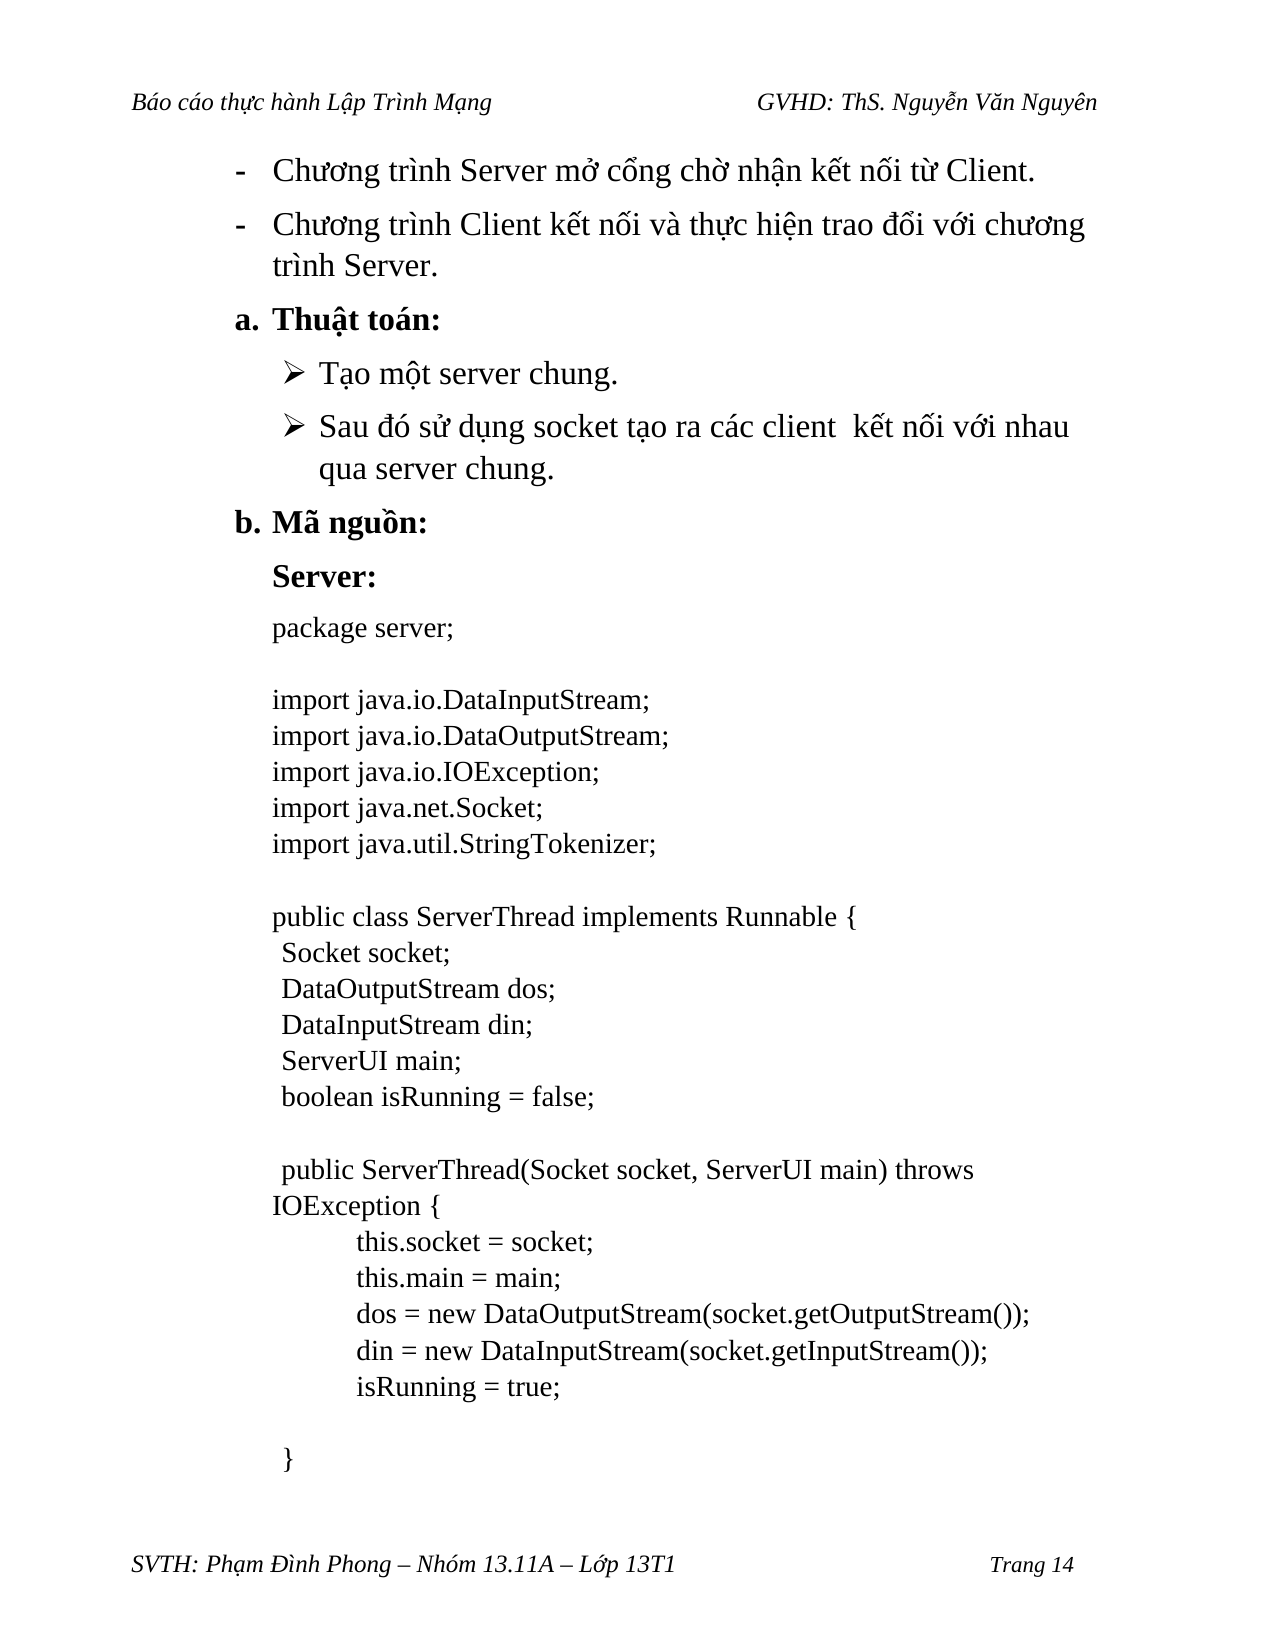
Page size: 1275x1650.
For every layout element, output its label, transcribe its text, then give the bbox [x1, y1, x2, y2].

list boolean isRunning = false; [272, 1079, 1096, 1113]
list Chương trình Client kết nối và thực hiện trao đổi với chương trình Server. [235, 204, 1096, 283]
list din = new DataInputStream(socket.getInputStream()); [272, 1333, 1096, 1366]
list isRunning = true; [272, 1369, 1096, 1402]
list import java.io.IOException; [272, 754, 1096, 788]
list import java.io.DataInputStream; [272, 682, 1096, 716]
list import java.io.DataOutputStream; [272, 718, 1096, 752]
list dos = new DataOutputStream(socket.getOutputStream()); [272, 1296, 1096, 1330]
list public ServerThread(Socket socket, ServerUI main) throws IOException { [272, 1152, 1096, 1222]
list Chương trình Server mở cổng chờ nhận kết nối từ Client. [235, 150, 1106, 188]
list public class ServerThread implements Runnable { [272, 899, 1096, 932]
list import java.net.Socket; [272, 790, 1096, 824]
list import java.util.StringTokenizer; [272, 827, 1096, 860]
list Mã nguồn: [234, 502, 1096, 540]
list Socket socket; [272, 935, 1096, 968]
list Sau đó sử dụng socket tạo ra các client kết nối với nhau qua server chung. [281, 407, 1096, 486]
list ServerUI main; [272, 1043, 1096, 1077]
list DataOutputStream dos; [272, 971, 1096, 1005]
list this.socket = socket; [272, 1224, 1096, 1258]
list Server: [272, 556, 1096, 594]
list Tạo một server chung. [281, 353, 1096, 391]
list package server; [272, 610, 1096, 643]
list Thuật toán: [234, 299, 1096, 337]
list DataInputStream din; [272, 1007, 1096, 1041]
list } [272, 1441, 1096, 1474]
list this.main = main; [272, 1260, 1096, 1294]
